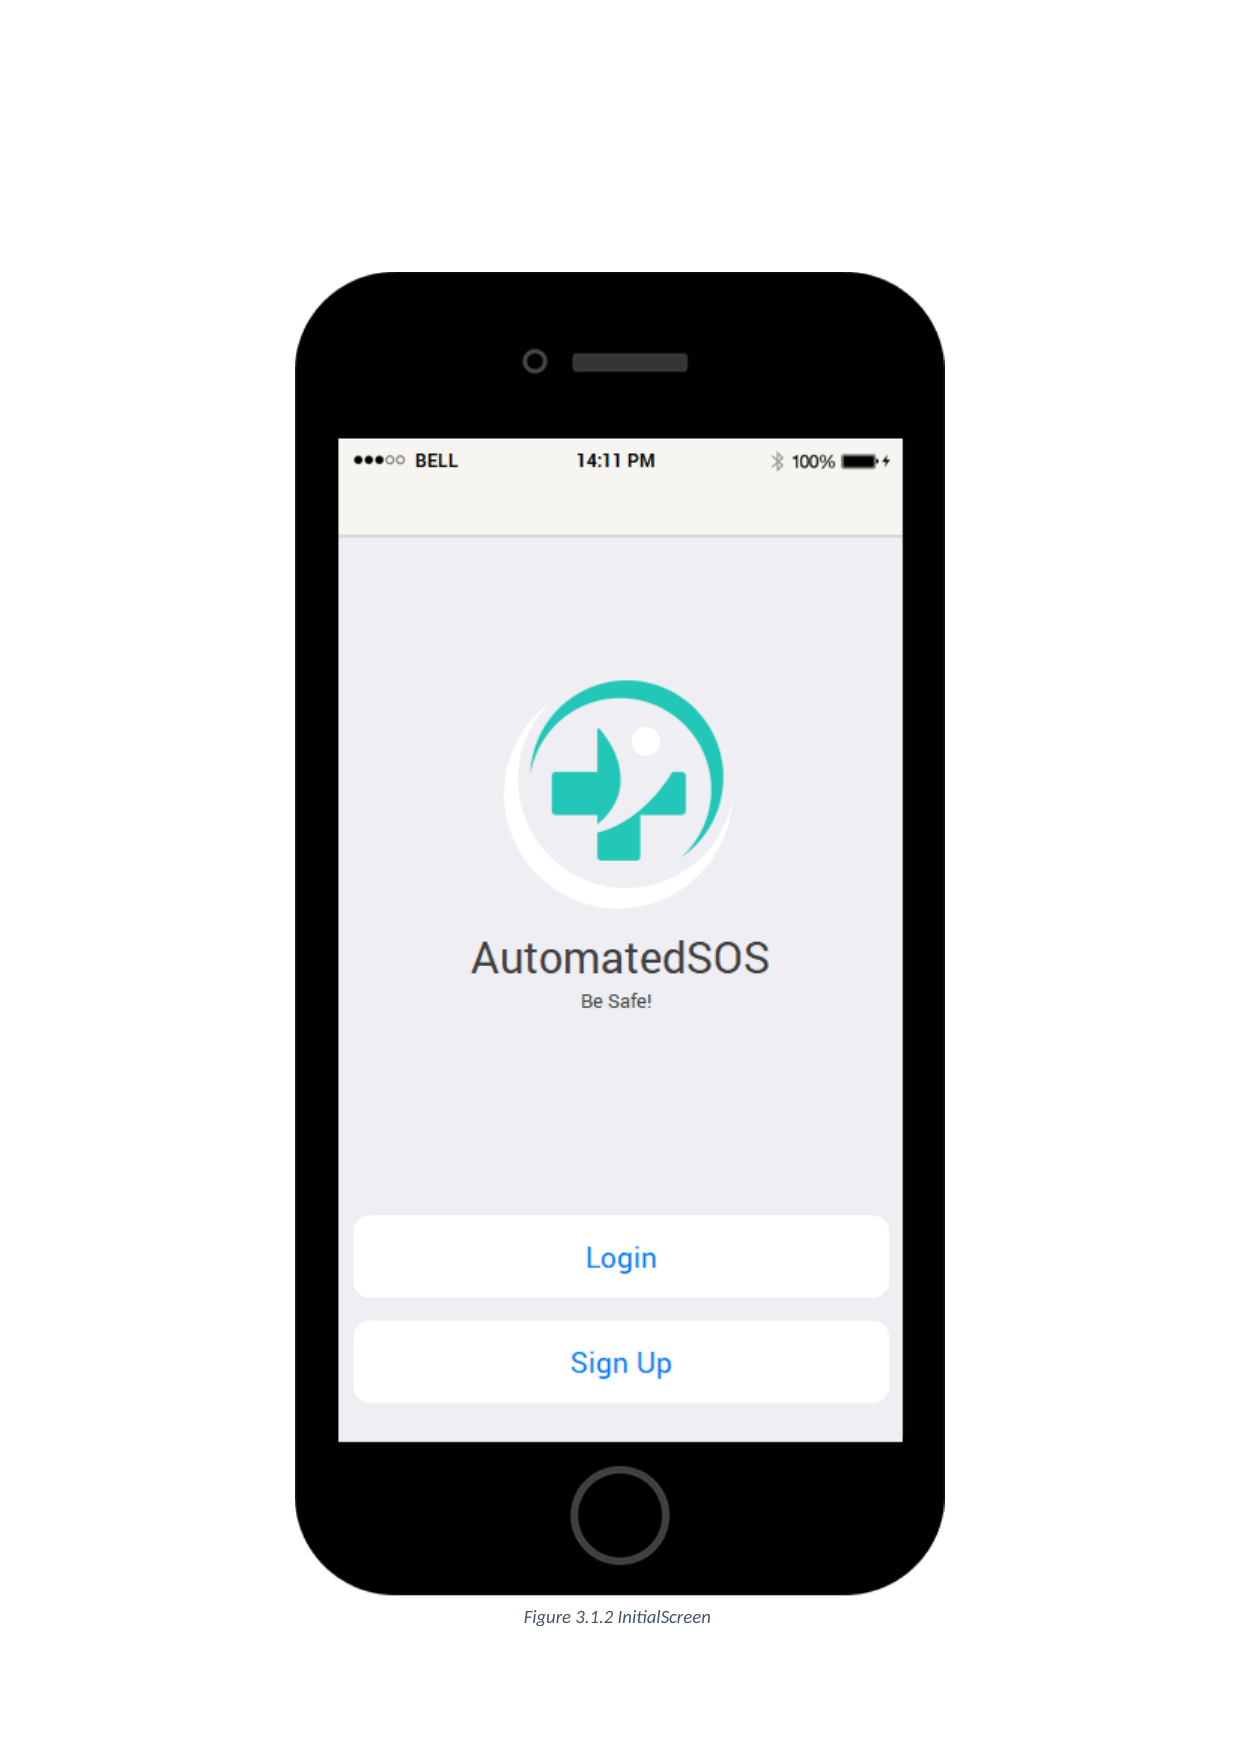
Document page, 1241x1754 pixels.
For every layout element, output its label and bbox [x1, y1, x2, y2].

picture [295, 272, 945, 1597]
